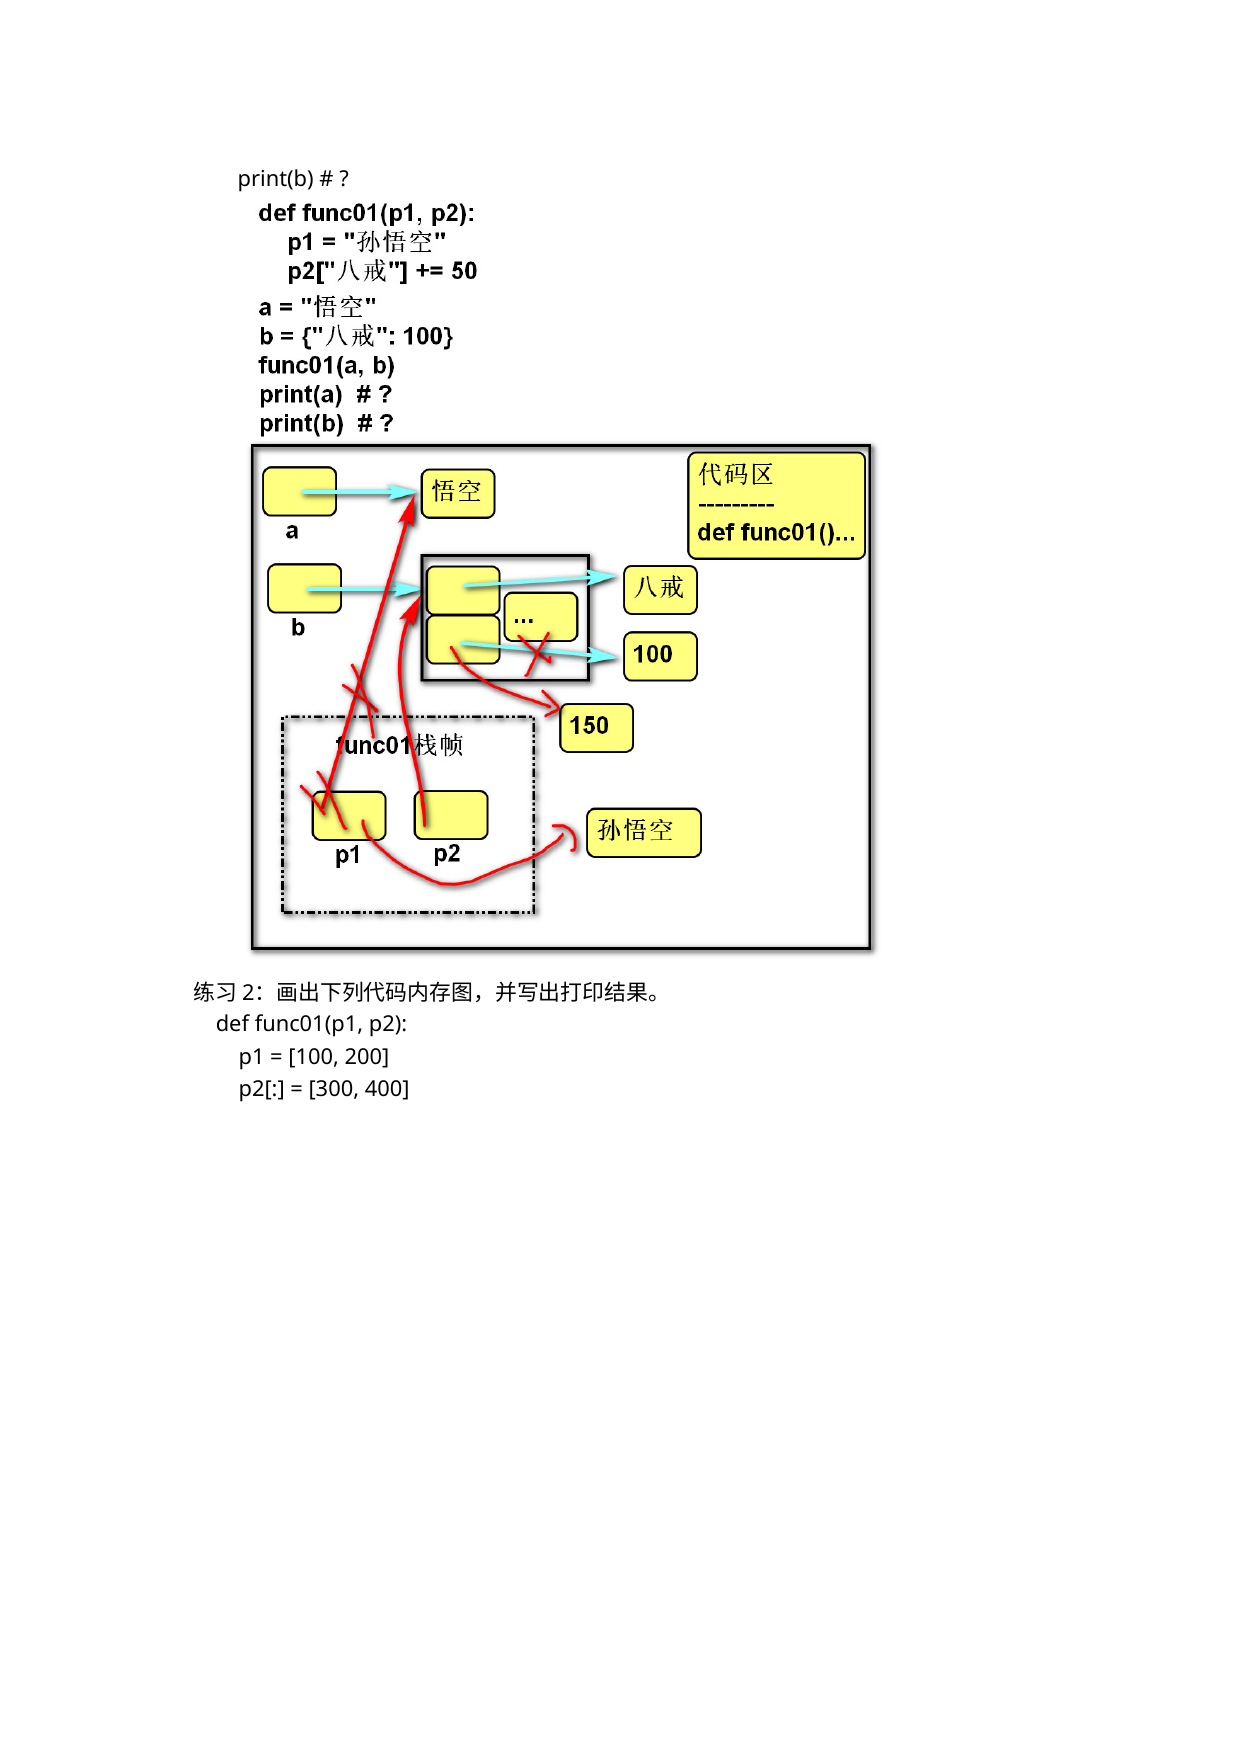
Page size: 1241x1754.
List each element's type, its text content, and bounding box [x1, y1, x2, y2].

text p1 = [100, 200] [216, 1039, 1090, 1072]
text def func01(p1, p2): [216, 1007, 1090, 1039]
text p2[:] = [300, 400] [216, 1072, 1090, 1104]
picture [237, 194, 895, 975]
text print(b) # ? [237, 162, 1090, 194]
text 练习2：画出下列代码内存图，并写出打印结果。 [194, 974, 1090, 1007]
